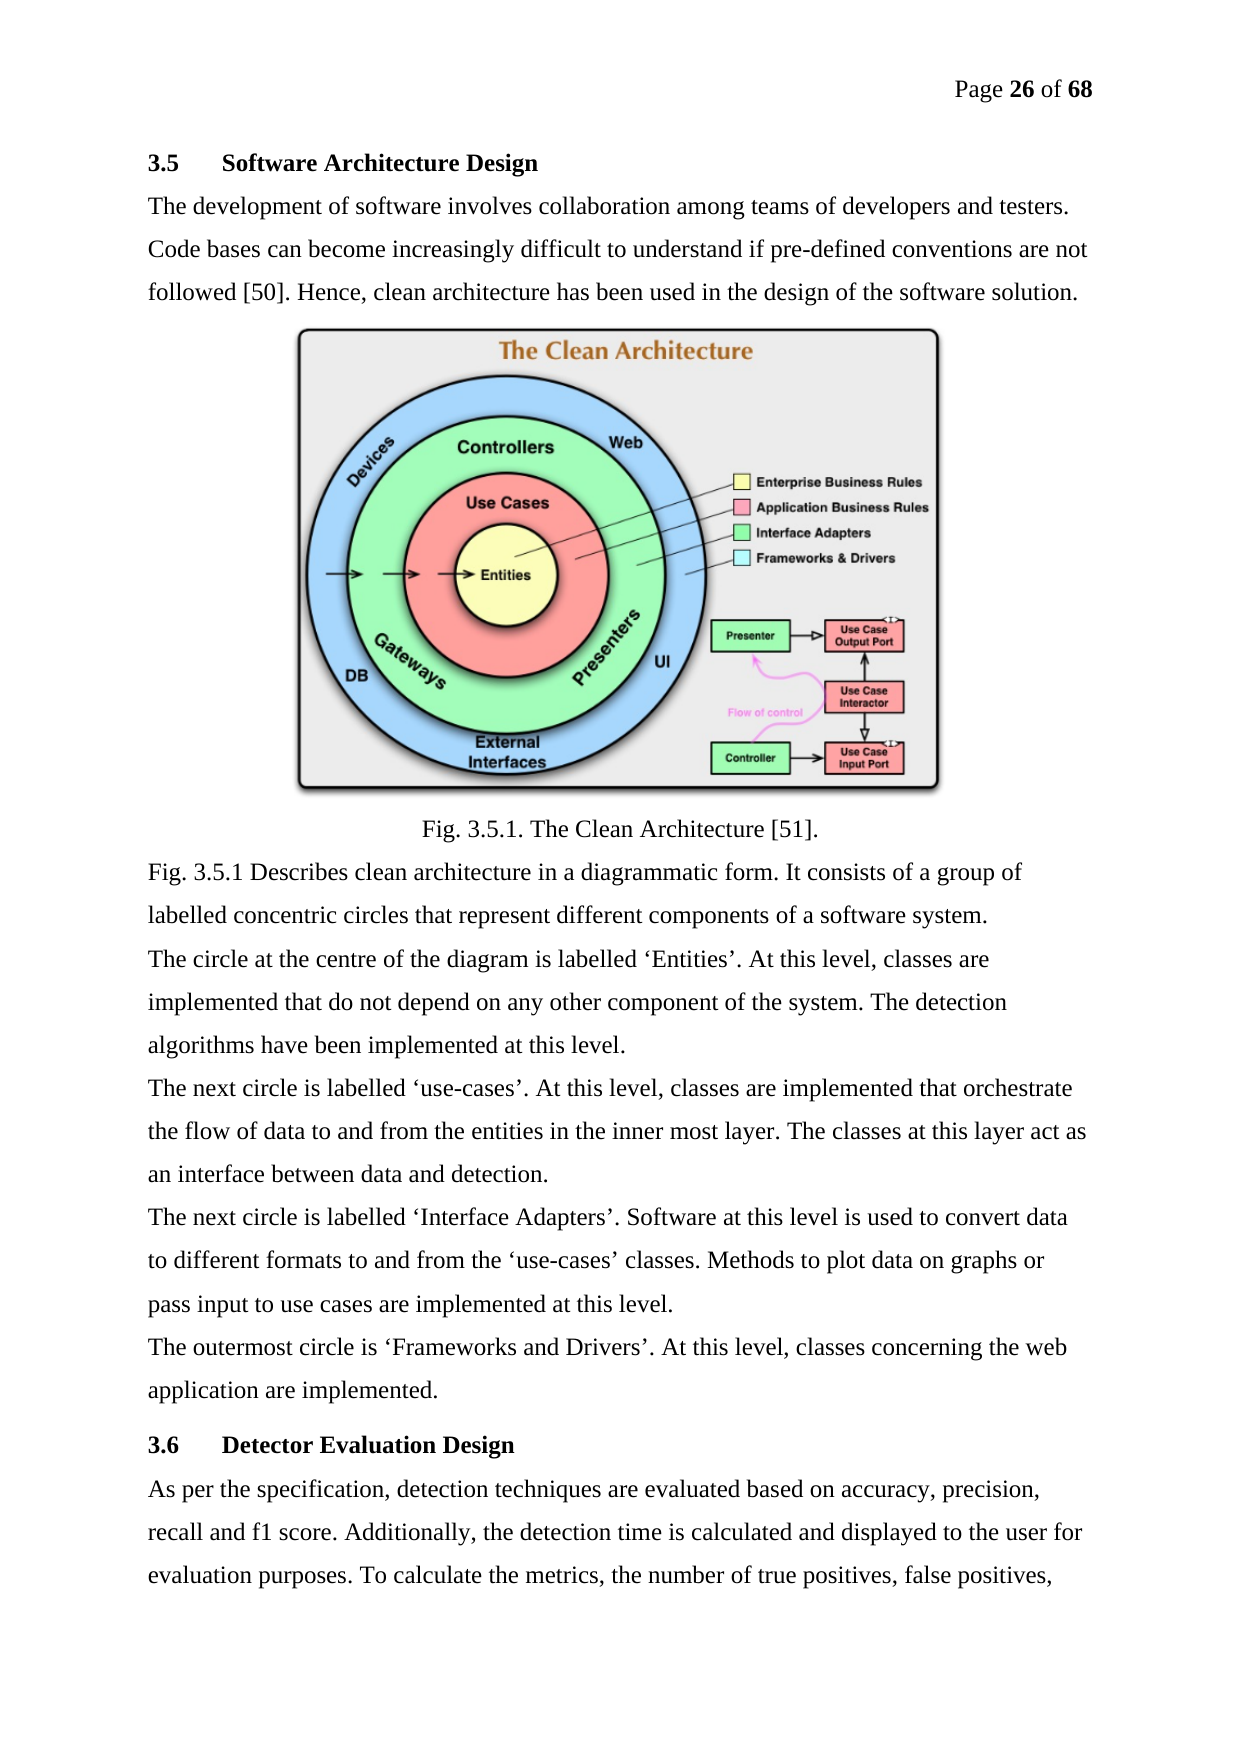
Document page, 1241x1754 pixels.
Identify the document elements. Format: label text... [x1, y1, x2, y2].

text The next circle is labelled ‘Interface Adapters’. Software at this level is used to convert data to different formats to and from the ‘use-cases’ classes. Methods to plot data on graphs or pass input to use cases are implemented at this level. [148, 1202, 1092, 1317]
text Fig. 3.5.1 Describes clean architecture in a diagrammatic form. It consists of a group of labelled concentric circles that represent different components of a software system. [148, 857, 1092, 929]
text Software Architecture Design [148, 148, 1092, 176]
text The outermost circle is ‘Frameworks and Drivers’. At this level, classes concerning the web application are implemented. [148, 1332, 1092, 1404]
text Fig. 3.5.1. The Clean Architecture [51]. [148, 814, 1092, 843]
picture [290, 320, 950, 800]
text The circle at the centre of the diagram is labelled ‘Entities’. At this level, classes are implemented that do not depend on any other component of the system. The detection algorithms have been implemented at this level. [148, 944, 1092, 1059]
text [148, 1474, 1092, 1589]
text Detector Evaluation Design [148, 1431, 1092, 1459]
text The next circle is labelled ‘use-cases’. At this level, classes are implemented that orchestrate the flow of data to and from the entities in the inner most layer. The classes at this layer act as an interface between data and detection. [148, 1073, 1092, 1188]
text The development of software involves collaboration among teams of developers and testers. Code bases can become increasingly difficult to understand if pre-defined conventions are not followed [50]. Hence, clean architecture has been used in the design of the software solution. [148, 191, 1092, 306]
